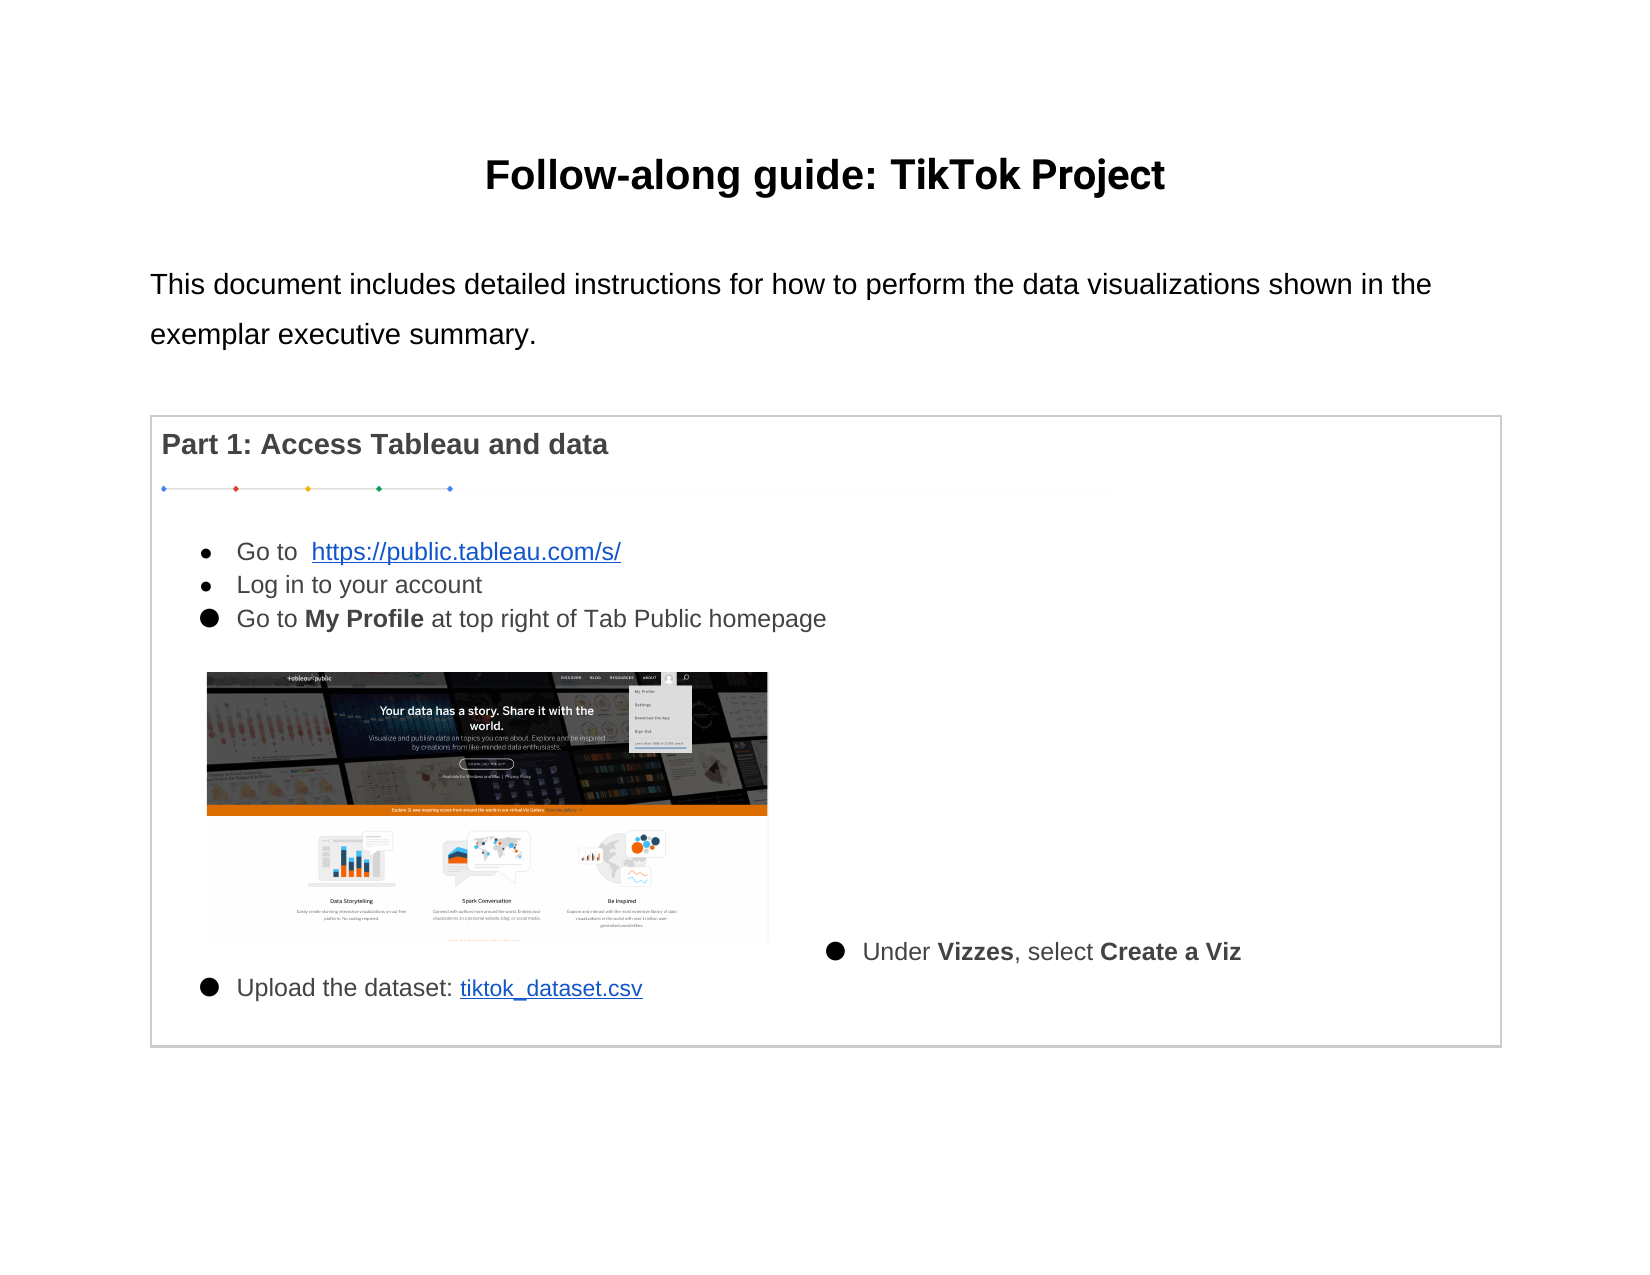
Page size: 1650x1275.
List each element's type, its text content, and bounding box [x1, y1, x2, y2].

picture [161, 485, 1115, 492]
subtitle This document includes detailed instructions for how to perform the data visualizations shown in the exemplar executive summary. [150, 267, 1500, 351]
picture [206, 672, 769, 941]
table_header Part 1: Access Tableau and data Go to https://public.tableau.com/s/ Log in to your account Go to My Profile at top right of Tab Public homepage Under Vizzes, select Create a Viz Upload the dataset: tiktok_dataset.csv [152, 417, 1500, 1045]
text Follow-along guide: TikTok Project [150, 150, 1500, 199]
